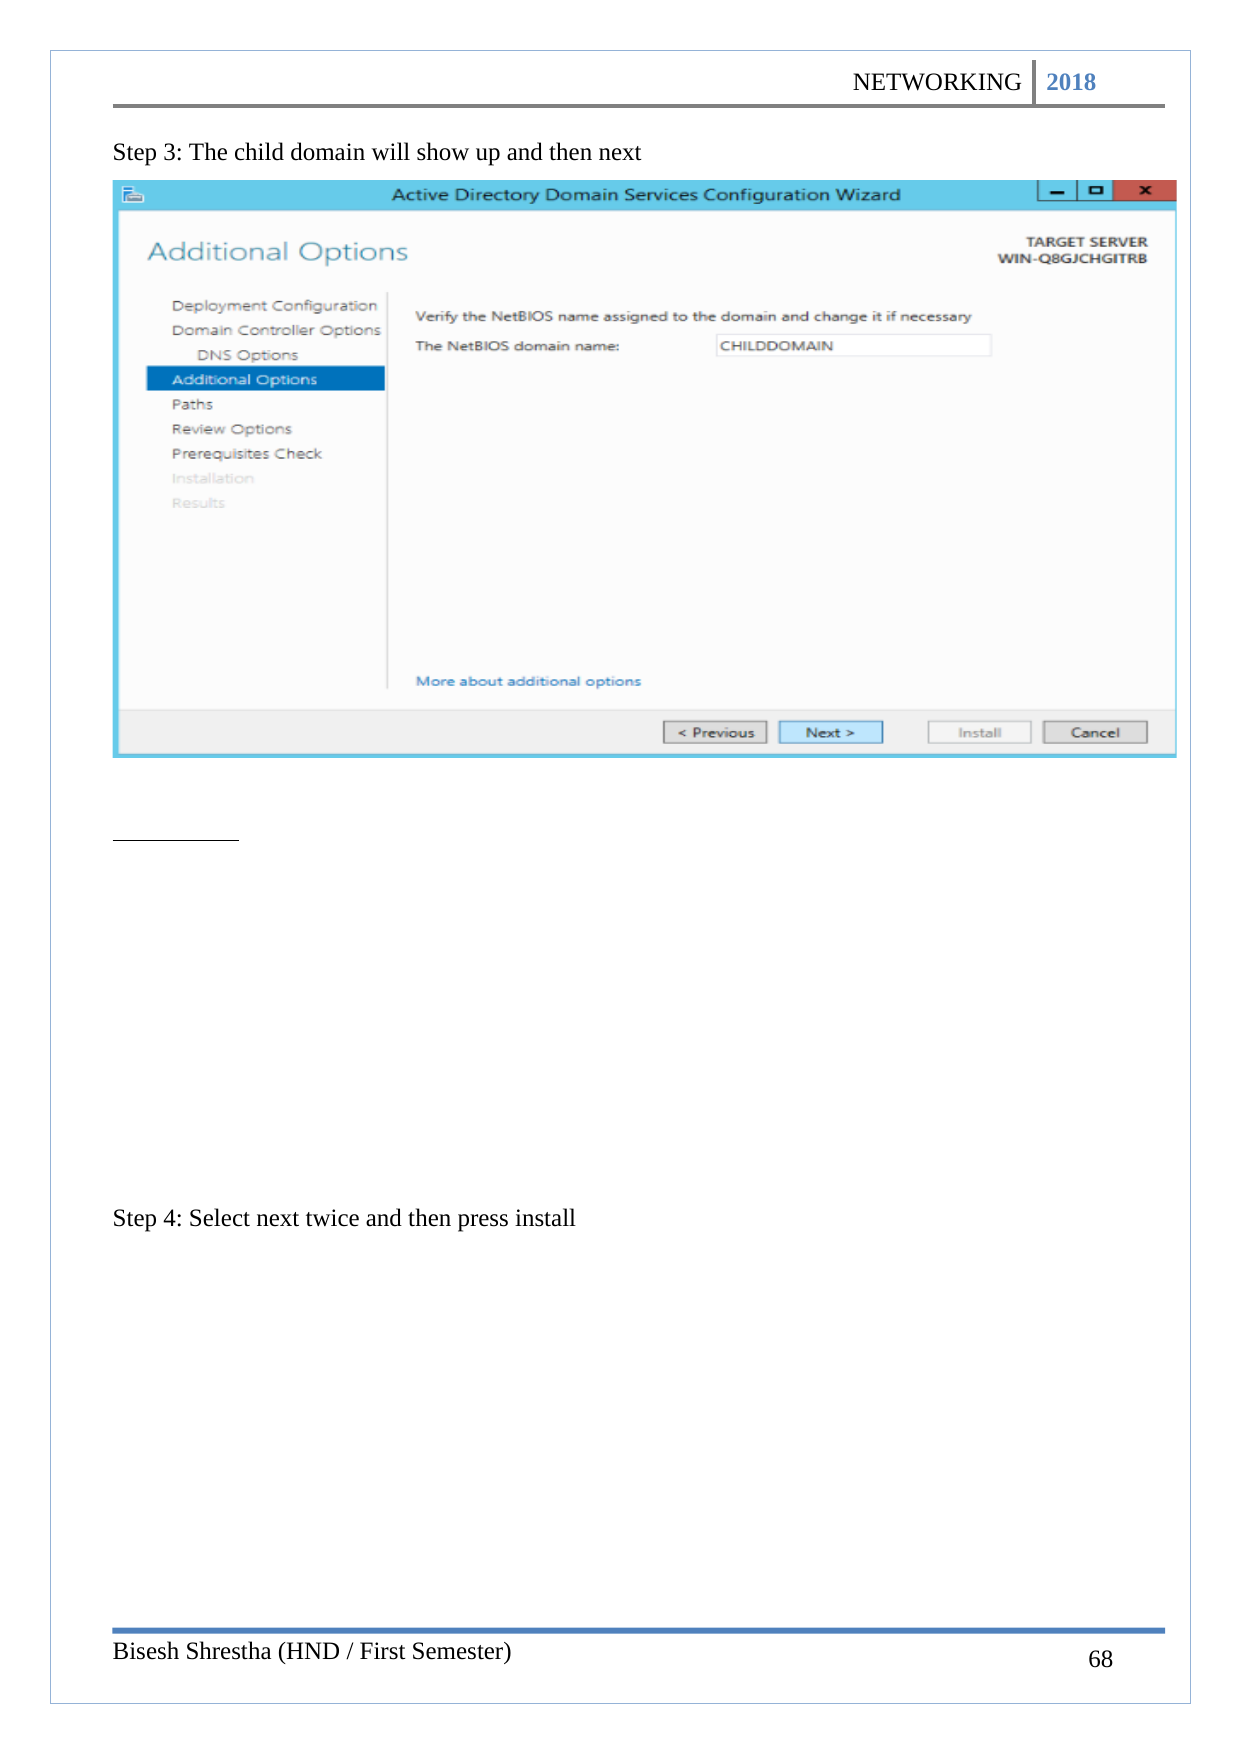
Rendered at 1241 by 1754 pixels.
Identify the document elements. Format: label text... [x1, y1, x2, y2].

text Step 4: Select next twice and then press install [112, 1203, 1165, 1232]
text Step 3: The child domain will show up and then next [112, 137, 1165, 166]
